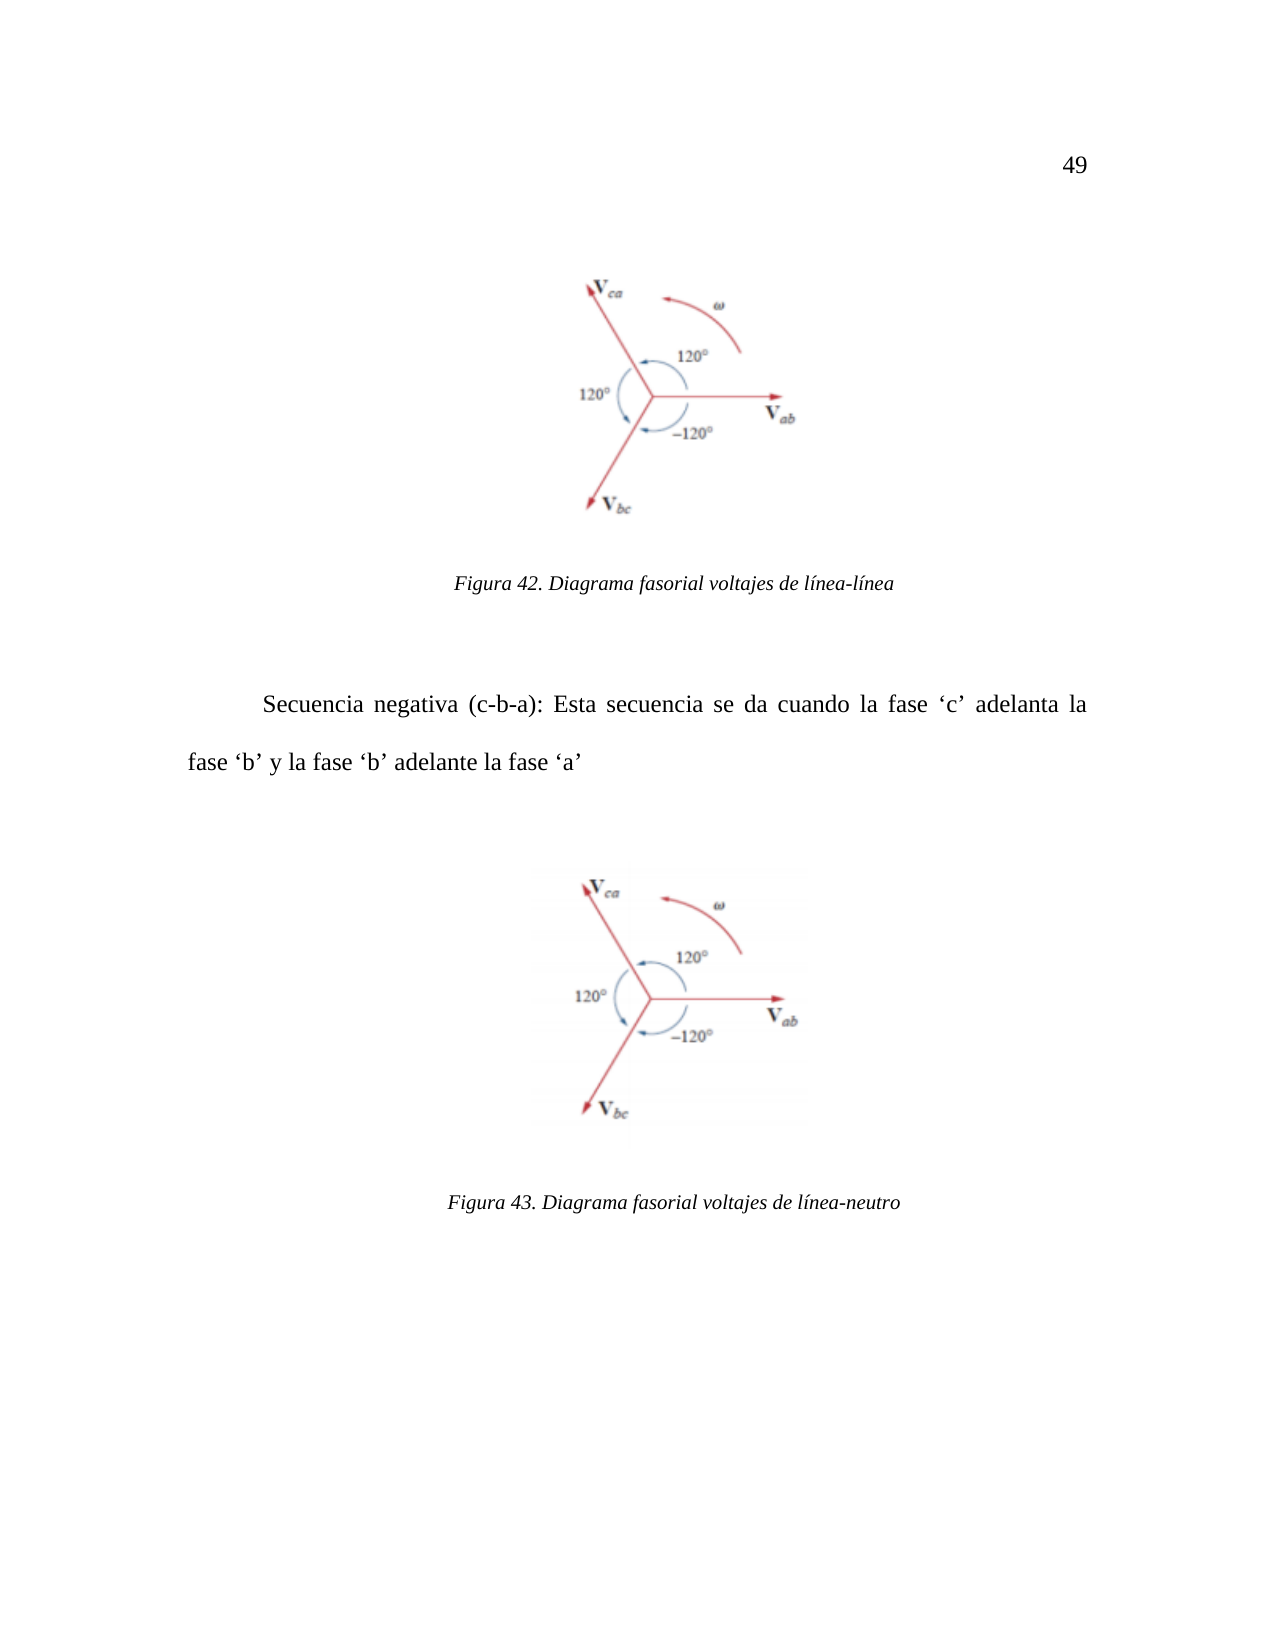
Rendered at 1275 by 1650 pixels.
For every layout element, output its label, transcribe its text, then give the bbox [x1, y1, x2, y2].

picture [539, 267, 811, 530]
text Secuencia negativa (c-b-a): Esta secuencia se da cuando la fase ‘c’ adelanta la fase ‘b’ y la fase ‘b’ adelante la fase ‘a’ [187, 689, 1087, 775]
text Figura 42. Diagrama fasorial voltajes de línea-línea [187, 571, 1087, 595]
text Figura 43. Diagrama fasorial voltajes de línea-neutro [187, 1190, 1087, 1214]
picture [530, 861, 820, 1149]
